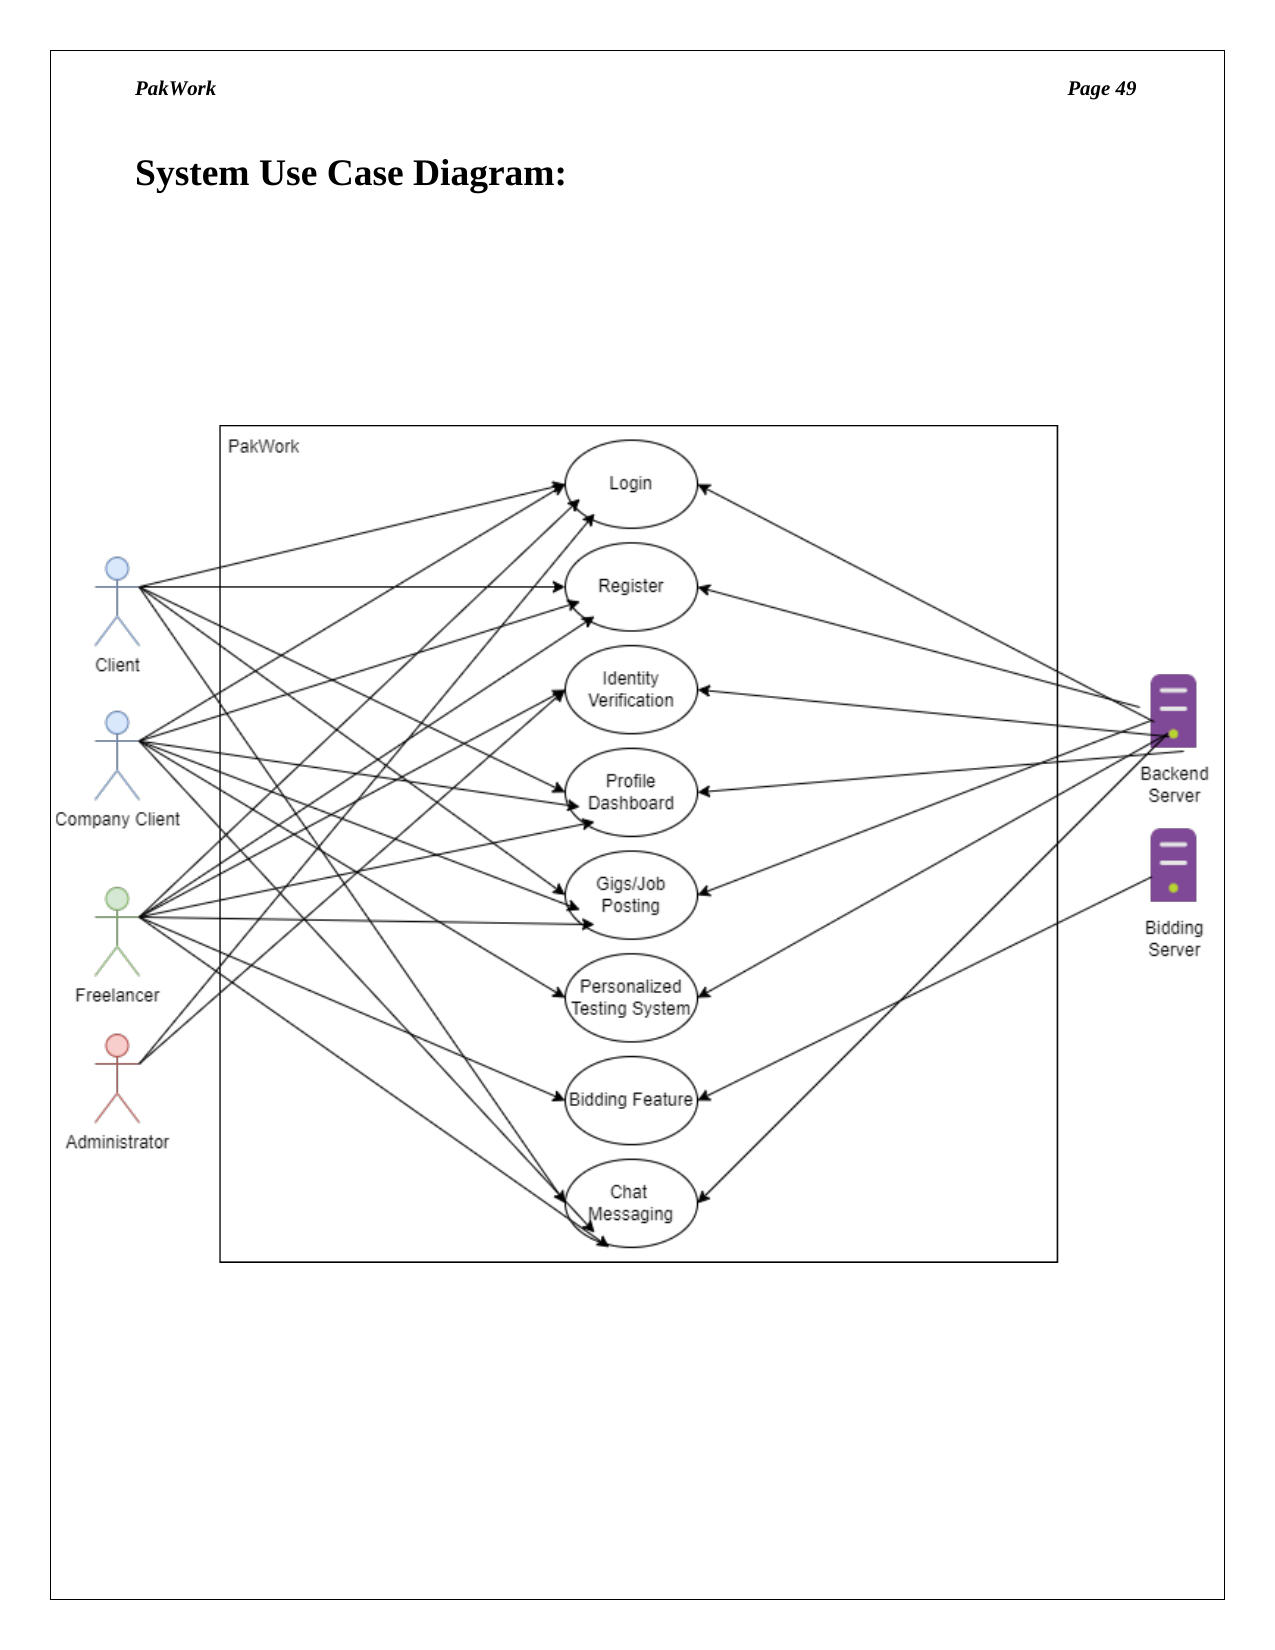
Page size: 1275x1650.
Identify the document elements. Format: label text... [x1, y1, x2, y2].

picture [55, 425, 1220, 1263]
text System Use Case Diagram: [135, 150, 1140, 193]
